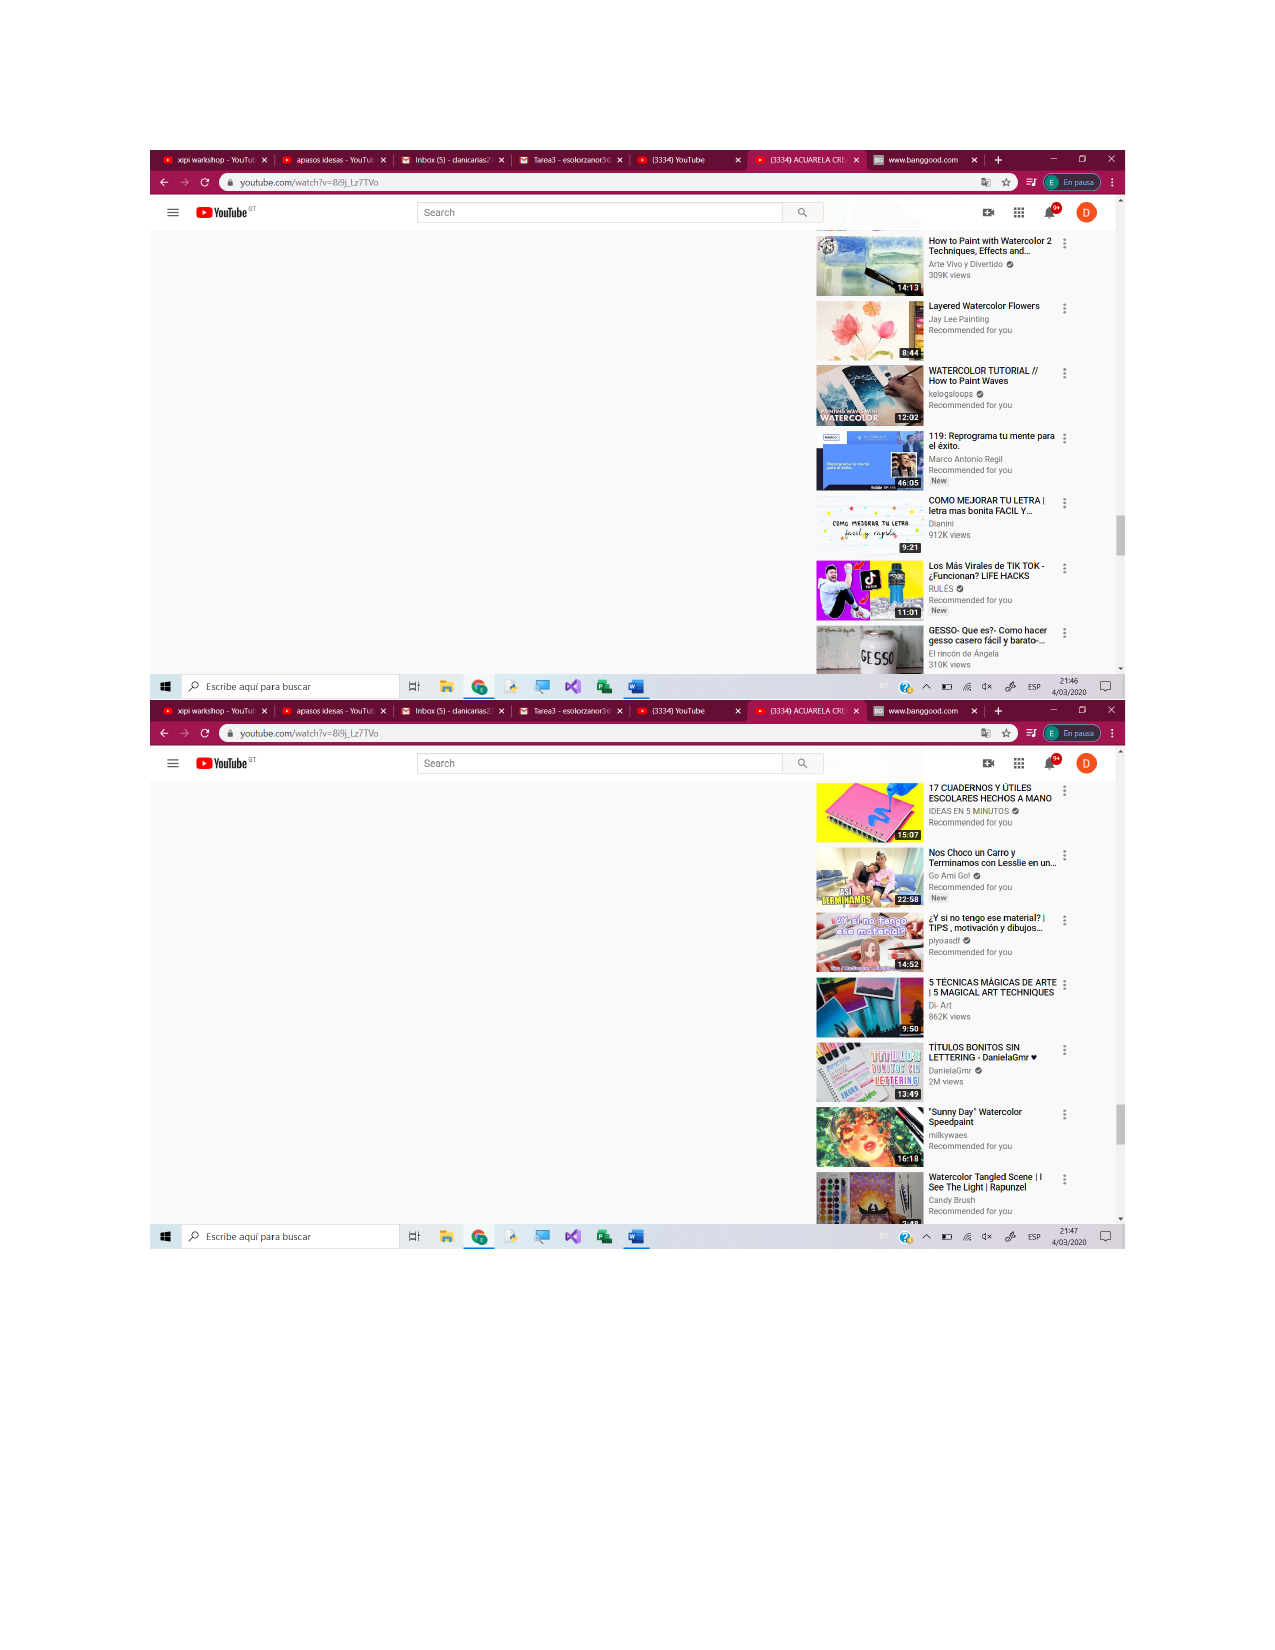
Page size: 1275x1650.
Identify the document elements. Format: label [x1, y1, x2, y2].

picture [150, 150, 1125, 699]
picture [150, 700, 1125, 1249]
